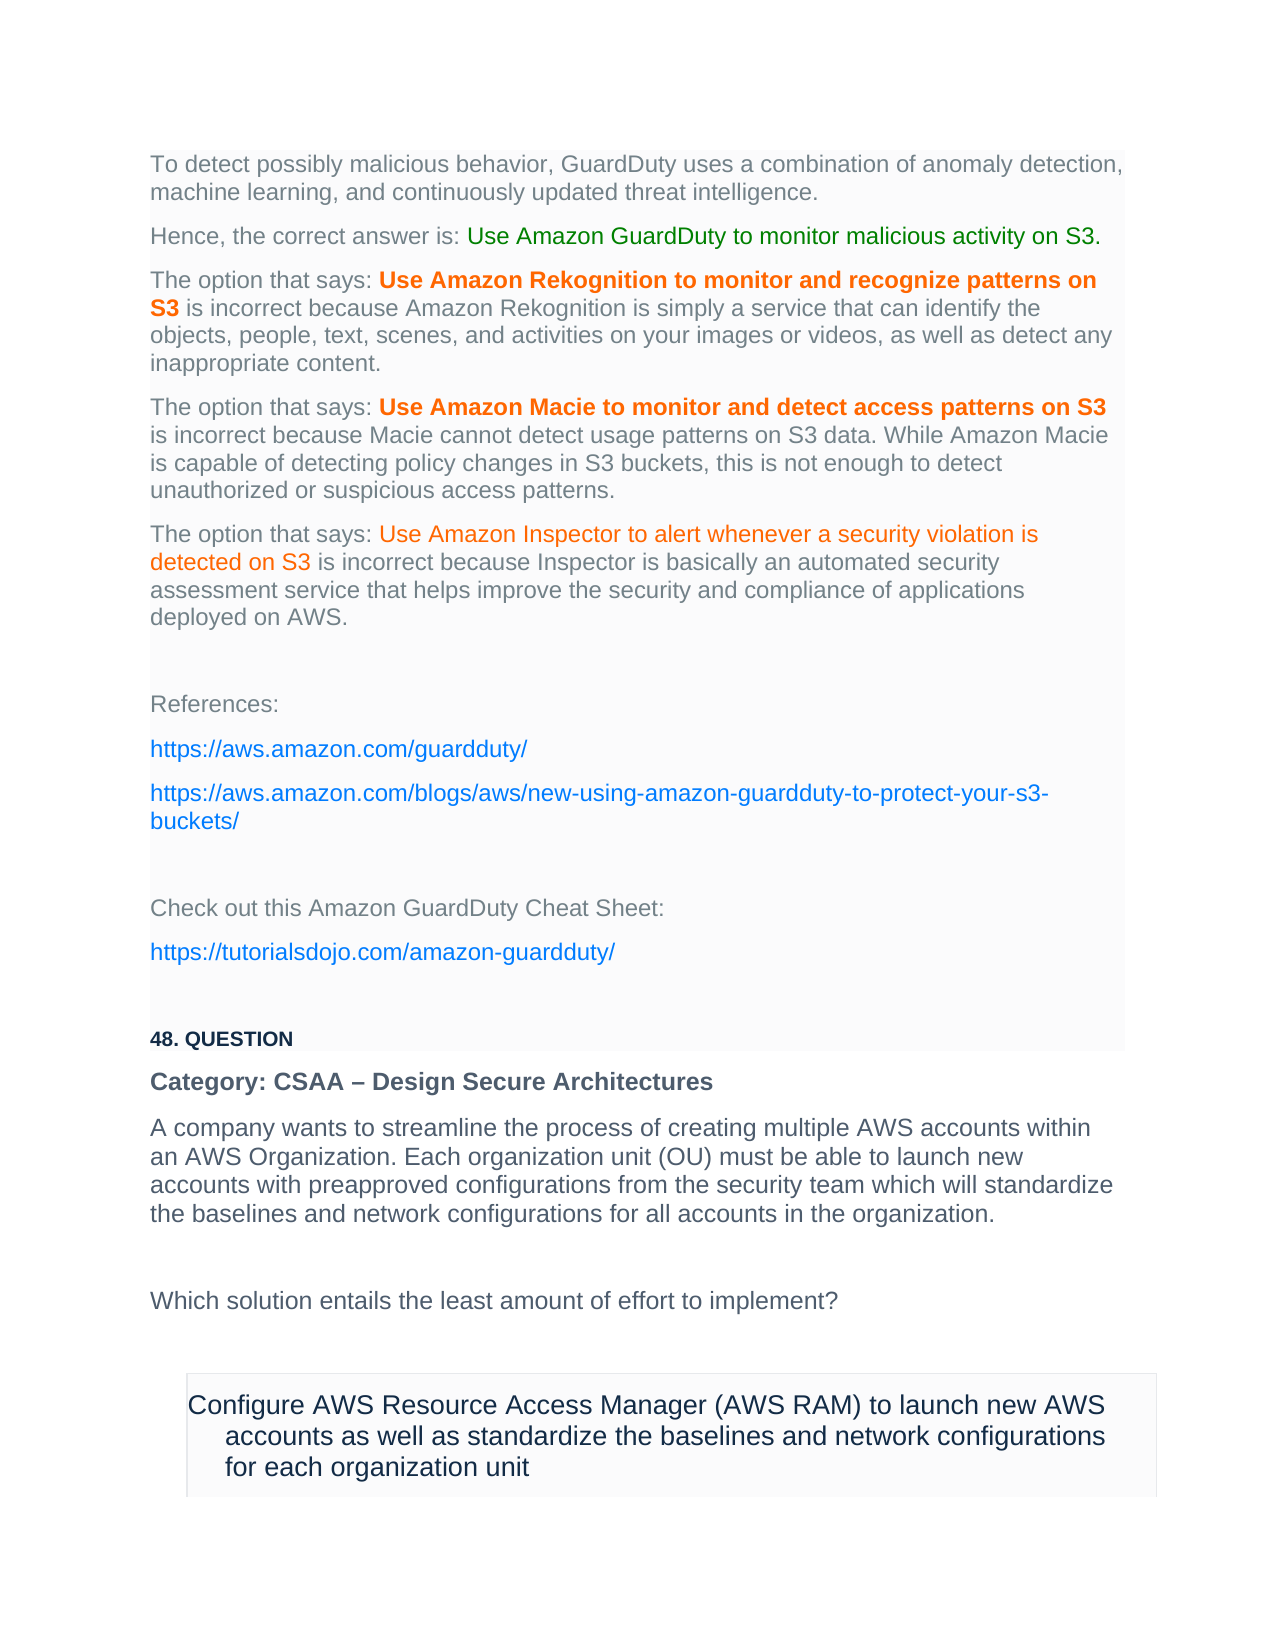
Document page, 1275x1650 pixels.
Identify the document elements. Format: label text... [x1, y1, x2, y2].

text https://tutorialsdojo.com/amazon-guardduty/ [150, 938, 1125, 966]
text The option that says: Use Amazon Rekognition to monitor and recognize patterns on S3 is incorrect because Amazon Rekognition is simply a service that can identify the objects, people, text, scenes, and activities on your images or videos, as well as detect any inappropriate content. [150, 266, 1125, 377]
text https://aws.amazon.com/blogs/aws/new-using-amazon-guardduty-to-protect-your-s3-buckets/ [150, 779, 1125, 834]
text Hence, the correct answer is: Use Amazon GuardDuty to monitor malicious activity on S3. [150, 222, 1125, 249]
text Which solution entails the least amount of effort to implement? [150, 1286, 1125, 1315]
text https://aws.amazon.com/guardduty/ [150, 735, 1125, 762]
text A company wants to streamline the process of creating multiple AWS accounts within an AWS Organization. Each organization unit (OU) must be able to launch new accounts with preapproved configurations from the security team which will standardize the baselines and network configurations for all accounts in the organization. [150, 1113, 1125, 1228]
text To detect possibly malicious behavior, GuardDuty uses a combination of anomaly detection, machine learning, and continuously updated threat intelligence. [150, 150, 1125, 205]
text 48. QUESTION [150, 1027, 1125, 1051]
text References: [150, 690, 1125, 718]
text Category: CSAA – Design Secure Architectures [150, 1067, 1125, 1096]
text Check out this Amazon GuardDuty Cheat Sheet: [150, 894, 1125, 921]
text The option that says: Use Amazon Macie to monitor and detect access patterns on S3 is incorrect because Macie cannot detect usage patterns on S3 data. While Amazon Macie is capable of detecting policy changes in S3 buckets, this is not enough to detect unauthorized or suspicious access patterns. [150, 393, 1125, 504]
list Configure AWS Resource Access Manager (AWS RAM) to launch new AWS accounts as well as standardize the baselines and network configurations for each organization unit [188, 1374, 1156, 1497]
text The option that says: Use Amazon Inspector to alert whenever a security violation is detected on S3 is incorrect because Inspector is basically an automated security assessment service that helps improve the security and compliance of applications deployed on AWS. [150, 520, 1125, 631]
